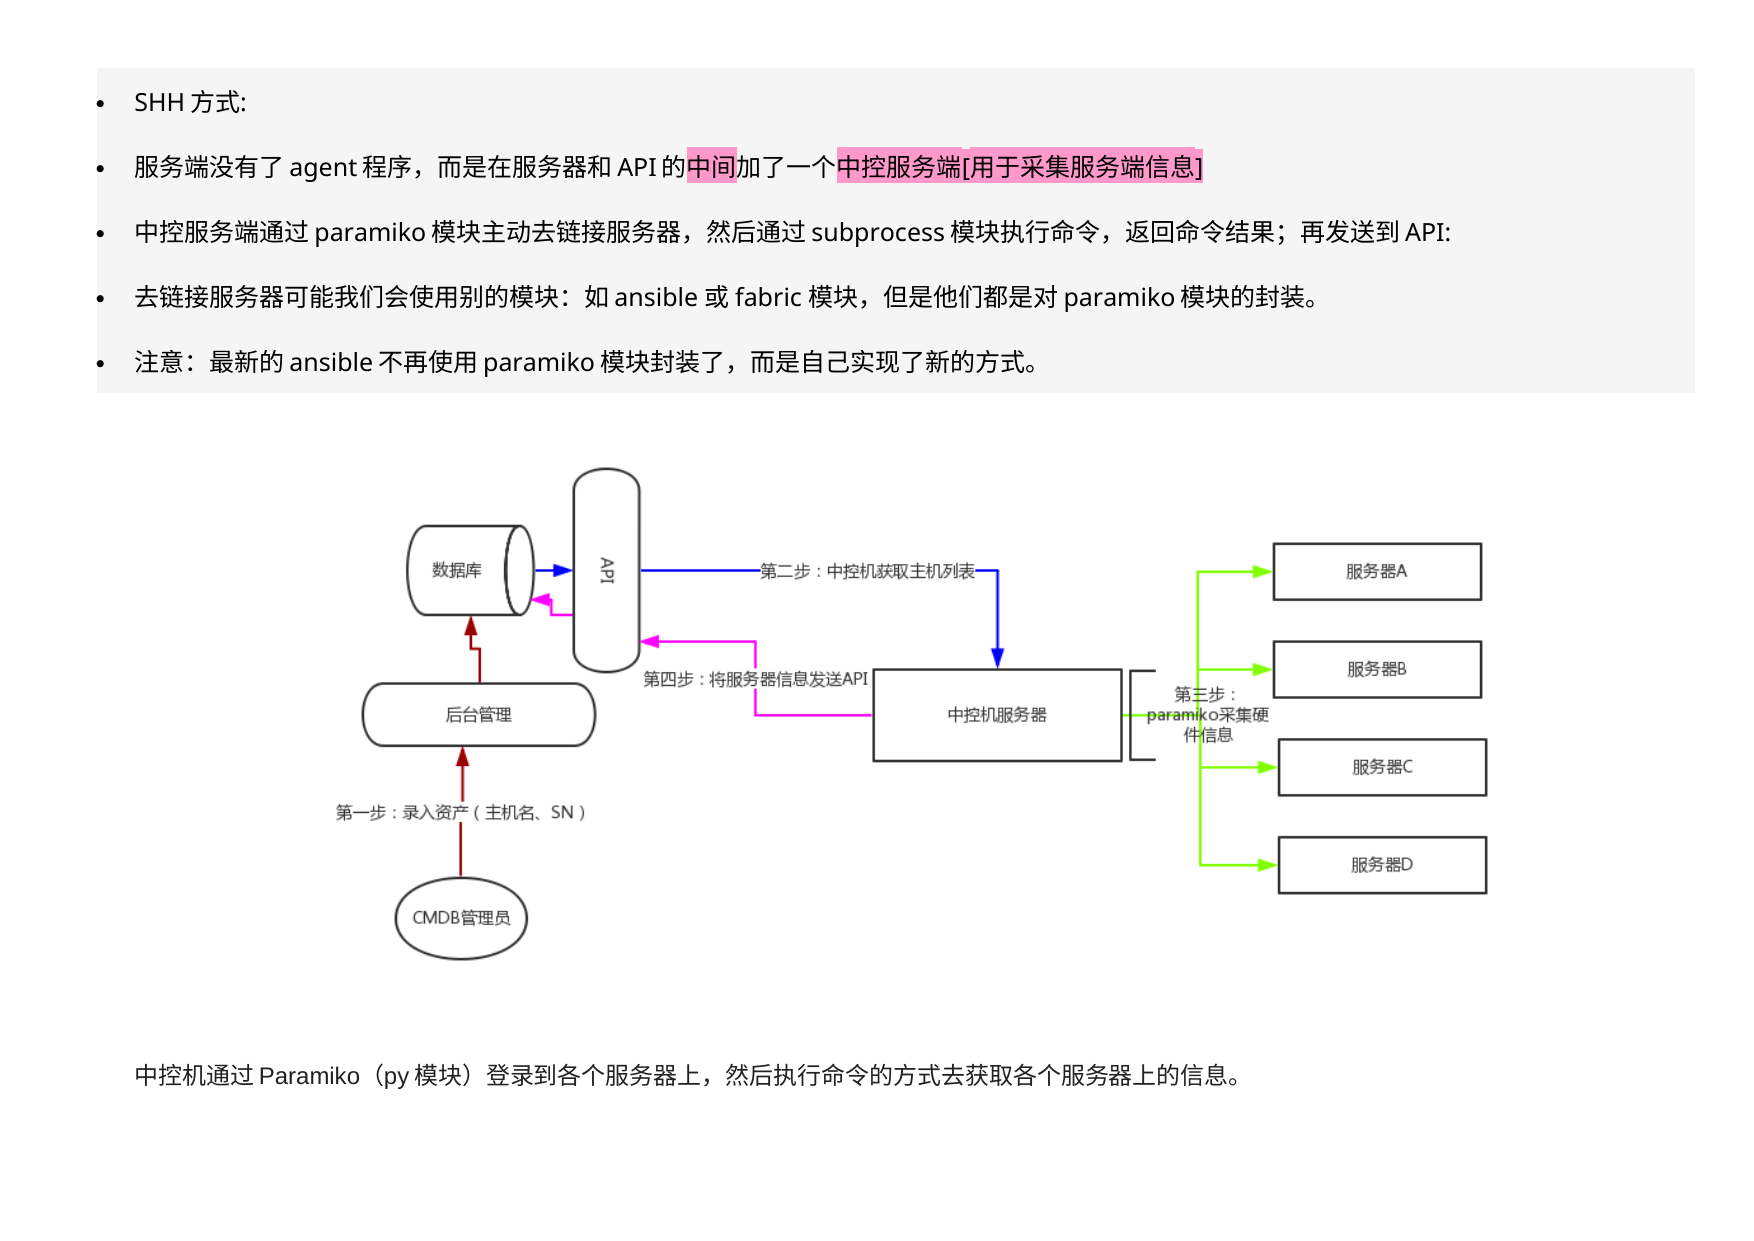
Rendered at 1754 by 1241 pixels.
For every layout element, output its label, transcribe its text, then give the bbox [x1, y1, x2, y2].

list 注意：最新的ansible不再使用paramiko模块封装了，而是自己实现了新的方式。 [97, 328, 1695, 393]
list 中控服务端通过paramiko模块主动去链接服务器，然后通过subprocess模块执行命令，返回命令结果；再发送到API: [97, 198, 1695, 263]
list 服务端没有了agent程序，而是在服务器和API的中间加了一个中控服务端[用于采集服务端信息] [97, 133, 1695, 198]
text 中控机通过Paramiko（py模块）登录到各个服务器上，然后执行命令的方式去获取各个服务器上的信息。 [134, 1041, 1695, 1106]
picture [302, 408, 1527, 1000]
list 去链接服务器可能我们会使用别的模块：如ansible 或 fabric 模块，但是他们都是对paramiko模块的封装。 [97, 263, 1695, 328]
list SHH方式: [97, 68, 1695, 133]
